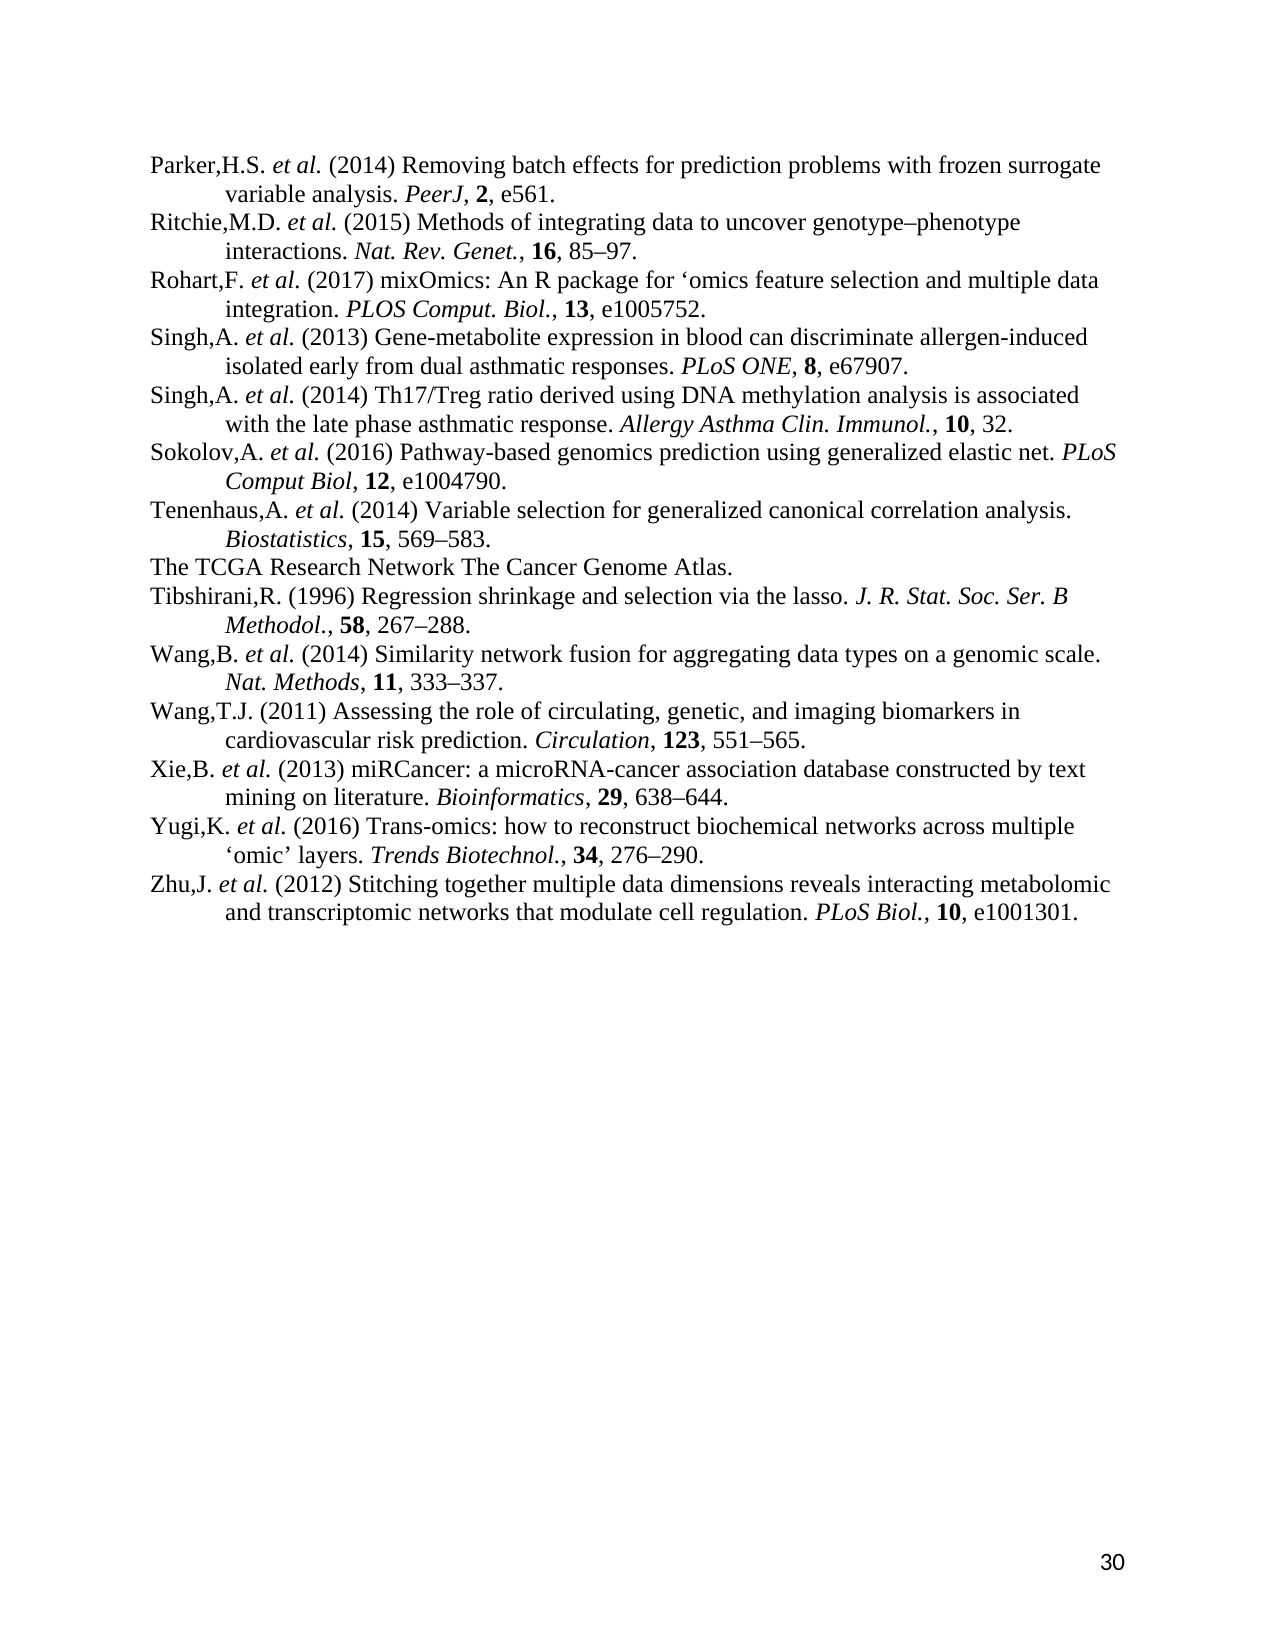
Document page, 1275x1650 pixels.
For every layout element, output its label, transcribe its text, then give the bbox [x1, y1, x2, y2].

text Wang,T.J. (2011) Assessing the role of circulating, genetic, and imaging biomarkers in cardiovascular risk prediction. Circulation, 123, 551–565. [150, 696, 1125, 754]
text Xie,B. et al. (2013) miRCancer: a microRNA-cancer association database constructed by text mining on literature. Bioinformatics, 29, 638–644. [150, 754, 1125, 811]
text Zhu,J. et al. (2012) Stitching together multiple data dimensions reveals interacting metabolomic and transcriptomic networks that modulate cell regulation. PLoS Biol., 10, e1001301. [150, 869, 1125, 926]
text Singh,A. et al. (2014) Th17/Treg ratio derived using DNA methylation analysis is associated with the late phase asthmatic response. Allergy Asthma Clin. Immunol., 10, 32. [150, 380, 1125, 437]
text Sokolov,A. et al. (2016) Pathway-based genomics prediction using generalized elastic net. PLoS Comput Biol, 12, e1004790. [150, 437, 1125, 495]
text Tibshirani,R. (1996) Regression shrinkage and selection via the lasso. J. R. Stat. Soc. Ser. B Methodol., 58, 267–288. [150, 581, 1125, 639]
text Rohart,F. et al. (2017) mixOmics: An R package for ‘omics feature selection and multiple data integration. PLOS Comput. Biol., 13, e1005752. [150, 265, 1125, 322]
text Ritchie,M.D. et al. (2015) Methods of integrating data to uncover genotype–phenotype interactions. Nat. Rev. Genet., 16, 85–97. [150, 207, 1125, 265]
text Tenenhaus,A. et al. (2014) Variable selection for generalized canonical correlation analysis. Biostatistics, 15, 569–583. [150, 495, 1125, 552]
text Yugi,K. et al. (2016) Trans-omics: how to reconstruct biochemical networks across multiple ‘omic’ layers. Trends Biotechnol., 34, 276–290. [150, 811, 1125, 869]
text Wang,B. et al. (2014) Similarity network fusion for aggregating data types on a genomic scale. Nat. Methods, 11, 333–337. [150, 639, 1125, 696]
text The TCGA Research Network The Cancer Genome Atlas. [150, 552, 1125, 581]
text Parker,H.S. et al. (2014) Removing batch effects for prediction problems with frozen surrogate variable analysis. PeerJ, 2, e561. [150, 150, 1125, 207]
text Singh,A. et al. (2013) Gene-metabolite expression in blood can discriminate allergen-induced isolated early from dual asthmatic responses. PLoS ONE, 8, e67907. [150, 322, 1125, 380]
